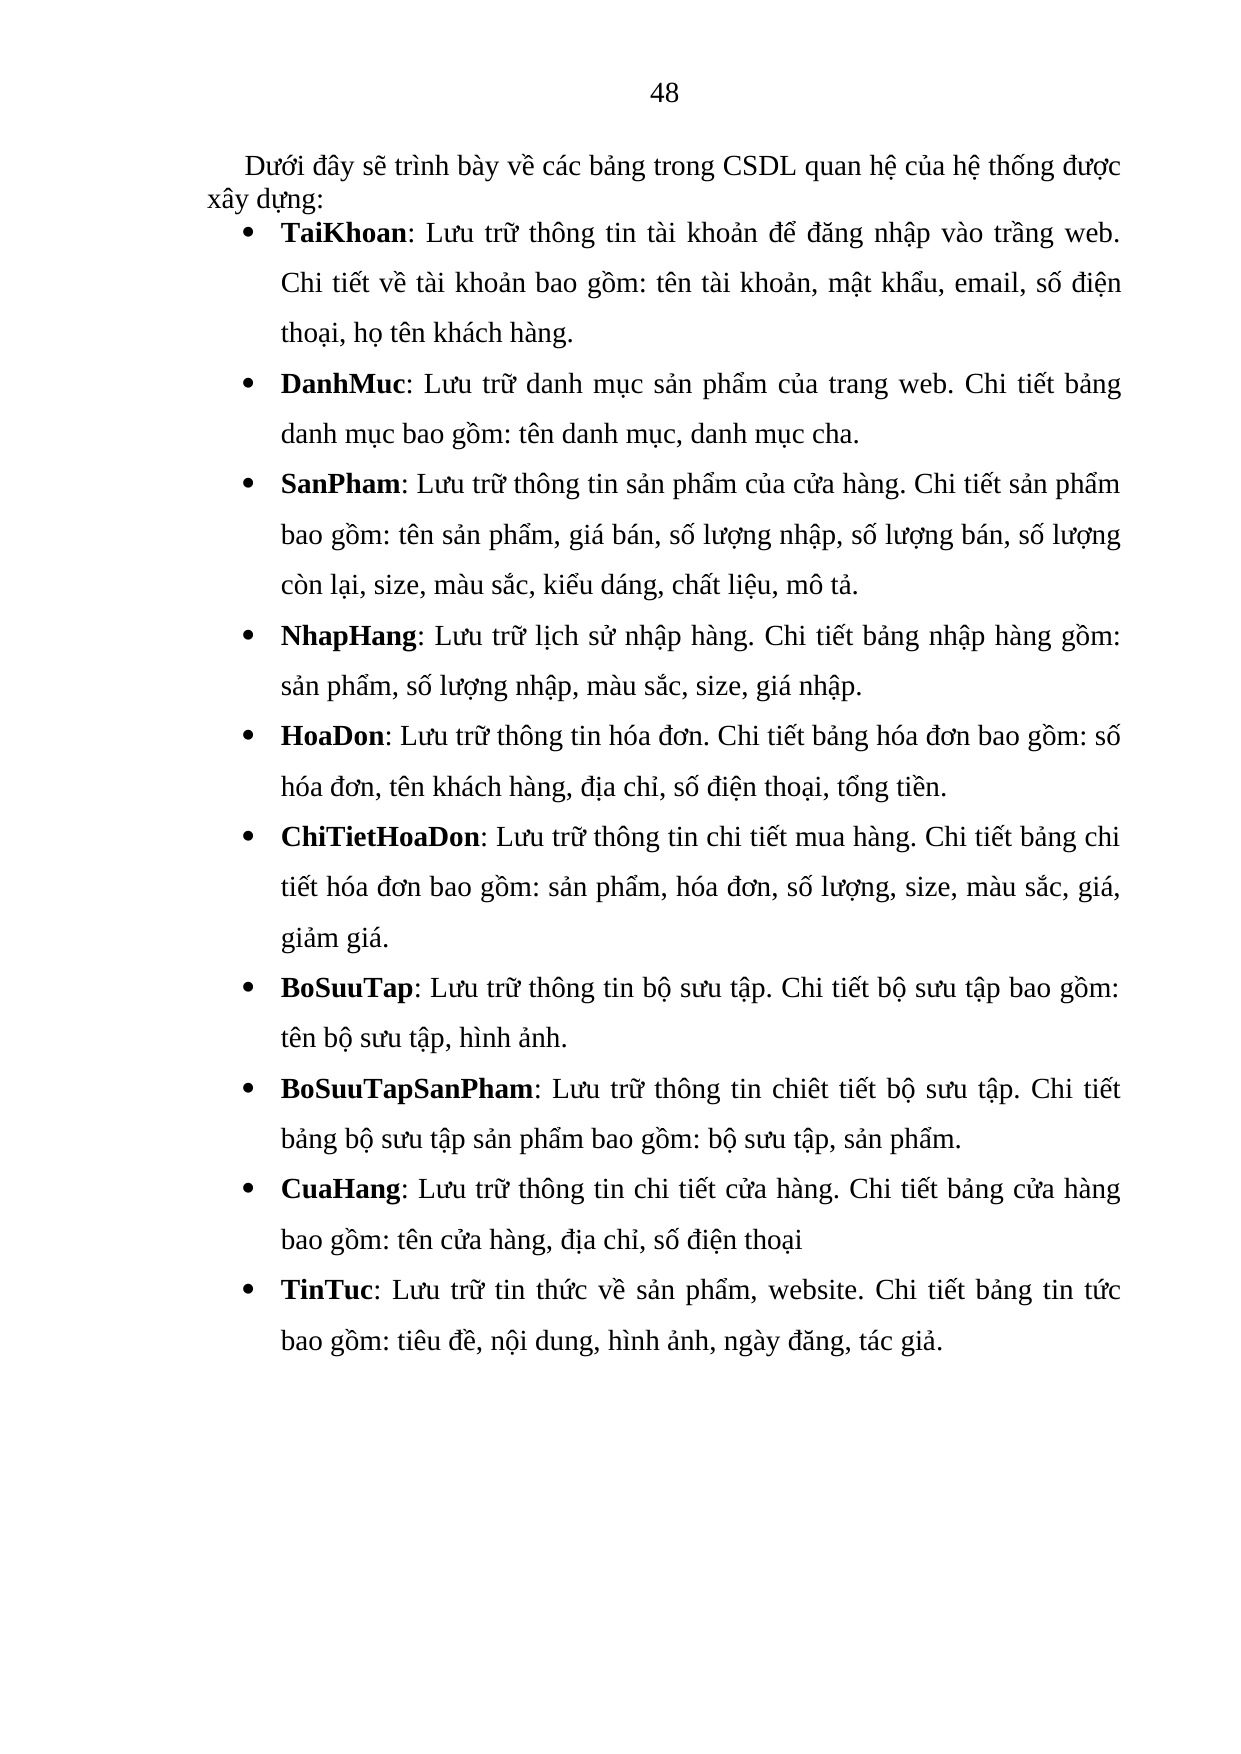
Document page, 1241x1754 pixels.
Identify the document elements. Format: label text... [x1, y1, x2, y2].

list TaiKhoan: Lưu trữ thông tin tài khoản để đăng nhập vào trầng web. Chi tiết về tài khoản bao gồm: tên tài khoản, mật khẩu, email, số điện thoại, họ tên khách hàng. [243, 215, 1122, 349]
list BoSuuTapSanPham: Lưu trữ thông tin chiêt tiết bộ sưu tập. Chi tiết bảng bộ sưu tập sản phẩm bao gồm: bộ sưu tập, sản phẩm. [243, 1071, 1122, 1155]
list NhapHang: Lưu trữ lịch sử nhập hàng. Chi tiết bảng nhập hàng gồm: sản phẩm, số lượng nhập, màu sắc, size, giá nhập. [243, 618, 1122, 702]
list BoSuuTap: Lưu trữ thông tin bộ sưu tập. Chi tiết bộ sưu tập bao gồm: tên bộ sưu tập, hình ảnh. [243, 970, 1122, 1054]
text Dưới đây sẽ trình bày về các bảng trong CSDL quan hệ của hệ thống được xây dựng: [207, 148, 1122, 215]
list TinTuc: Lưu trữ tin thức về sản phẩm, website. Chi tiết bảng tin tức bao gồm: tiêu đề, nội dung, hình ảnh, ngày đăng, tác giả. [243, 1272, 1122, 1356]
list DanhMuc: Lưu trữ danh mục sản phẩm của trang web. Chi tiết bảng danh mục bao gồm: tên danh mục, danh mục cha. [243, 366, 1122, 450]
list ChiTietHoaDon: Lưu trữ thông tin chi tiết mua hàng. Chi tiết bảng chi tiết hóa đơn bao gồm: sản phẩm, hóa đơn, số lượng, size, màu sắc, giá, giảm giá. [243, 819, 1122, 953]
list SanPham: Lưu trữ thông tin sản phẩm của cửa hàng. Chi tiết sản phẩm bao gồm: tên sản phẩm, giá bán, số lượng nhập, số lượng bán, số lượng còn lại, size, màu sắc, kiểu dáng, chất liệu, mô tả. [243, 467, 1122, 601]
list CuaHang: Lưu trữ thông tin chi tiết cửa hàng. Chi tiết bảng cửa hàng bao gồm: tên cửa hàng, địa chỉ, số điện thoại [243, 1172, 1122, 1256]
list HoaDon: Lưu trữ thông tin hóa đơn. Chi tiết bảng hóa đơn bao gồm: số hóa đơn, tên khách hàng, địa chỉ, số điện thoại, tổng tiền. [243, 718, 1122, 802]
